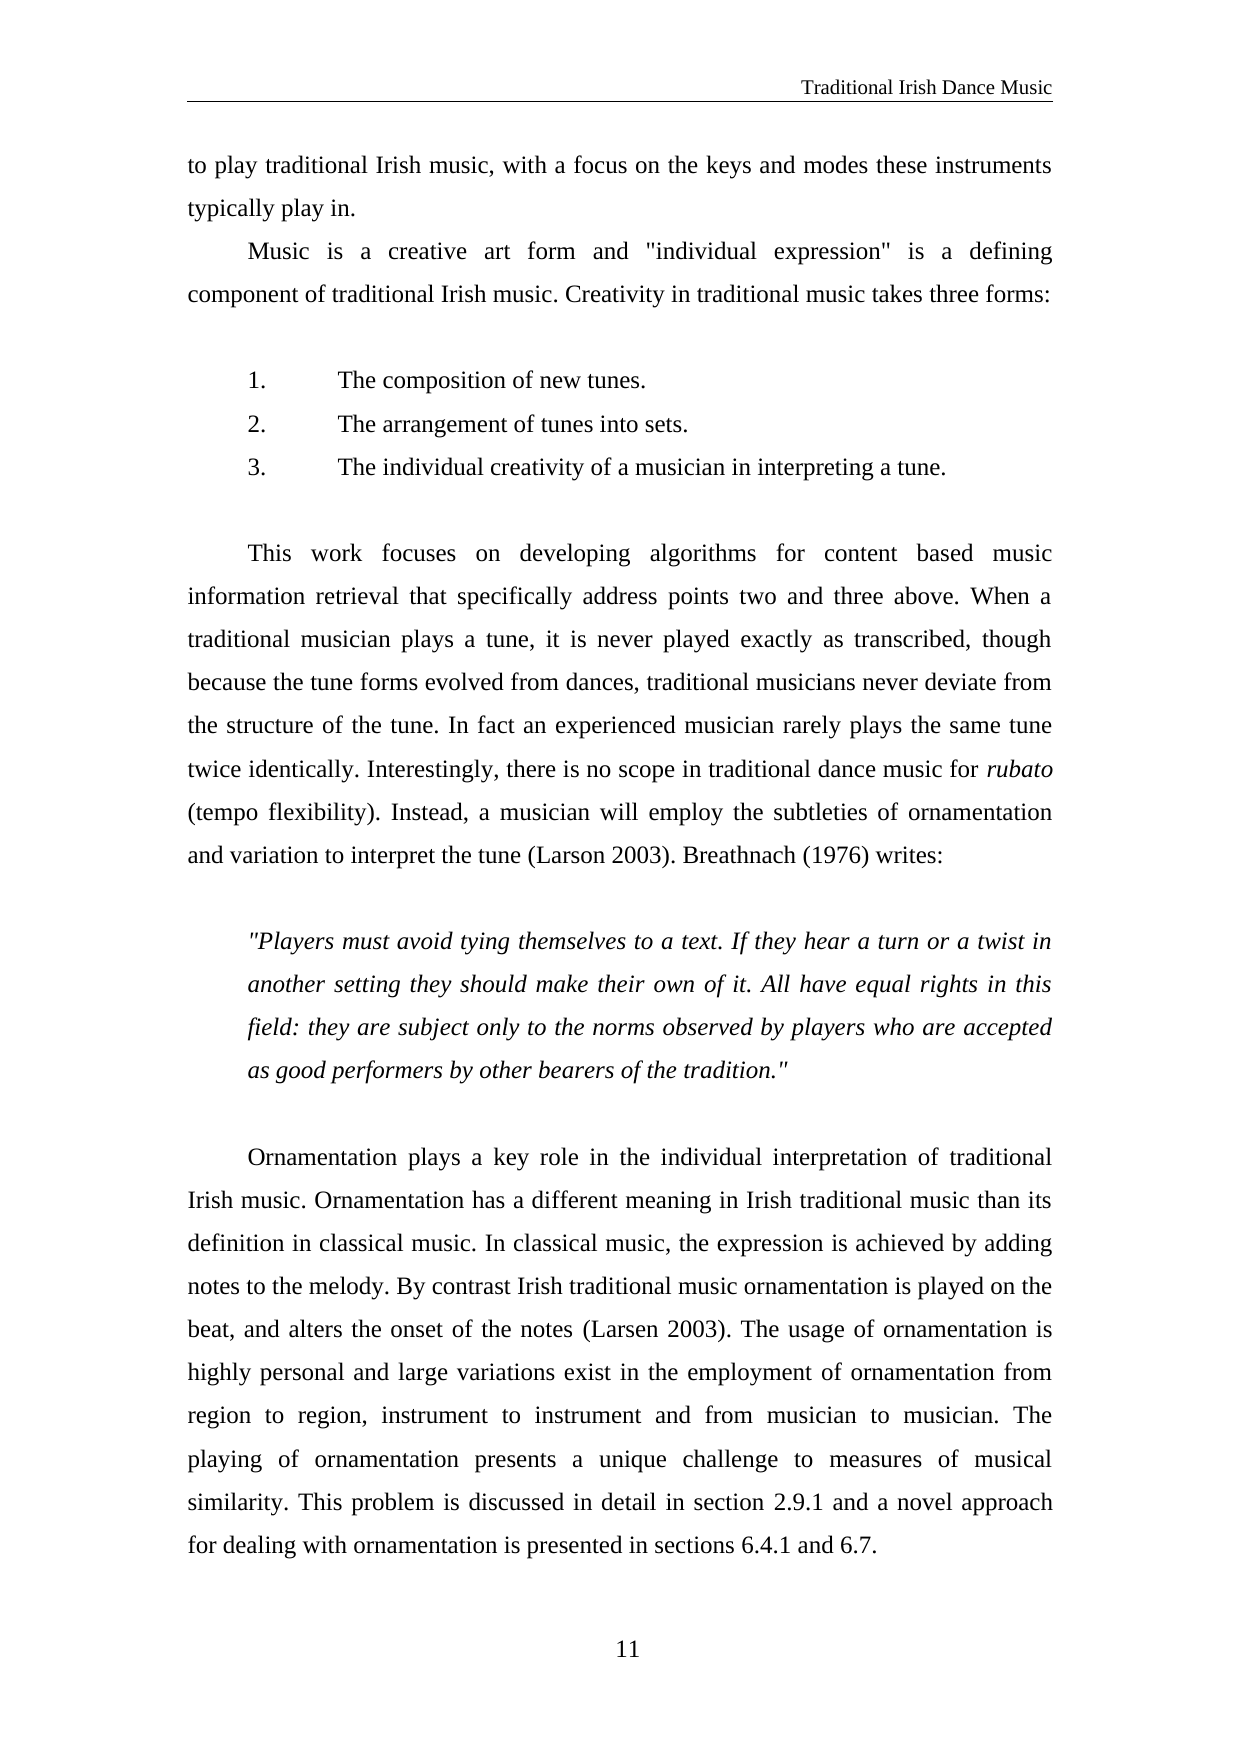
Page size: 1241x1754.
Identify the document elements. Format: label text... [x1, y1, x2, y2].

text "Players must avoid tying themselves to a text. If they hear a turn or a twist in another setting they should make their own of it. All have equal rights in this field: they are subject only to the norms observed by players who are accepted as good performers by other bearers of the tradition." [247, 926, 1053, 1084]
text This work focuses on developing algorithms for content based music information retrieval that specifically address points two and three above. When a traditional musician plays a tune, it is never played exactly as transcribed, though because the tune forms evolved from dances, traditional musicians never deviate from the structure of the tune. In fact an experienced musician rarely plays the same tune twice identically. Interestingly, there is no scope in traditional dance music for rubato (tempo flexibility). Instead, a musician will employ the subtleties of ornamentation and variation to interpret the tune (Larson 2003). Breathnach (1976) writes: [187, 538, 1053, 869]
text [187, 150, 1053, 222]
text 2. The arrangement of tunes into sets. [187, 409, 1053, 437]
text Music is a creative art form and "individual expression" is a defining component of traditional Irish music. Creativity in traditional music takes three forms: [187, 236, 1053, 308]
text Ornamentation plays a key role in the individual interpretation of traditional Irish music. Ornamentation has a different meaning in Irish traditional music than its definition in classical music. In classical music, the expression is achieved by adding notes to the melody. By contrast Irish traditional music ornamentation is played on the beat, and alters the onset of the notes (Larsen 2003). The usage of ornamentation is highly personal and large variations exist in the employment of ornamentation from region to region, instrument to instrument and from musician to musician. The playing of ornamentation presents a unique challenge to measures of musical similarity. This problem is discussed in detail in section 2.9.1 and a novel approach for dealing with ornamentation is presented in sections 6.4.1 and 6.7. [187, 1142, 1053, 1559]
text 1. The composition of new tunes. [187, 366, 1053, 394]
text 3. The individual creativity of a musician in interpreting a tune. [187, 452, 1053, 481]
